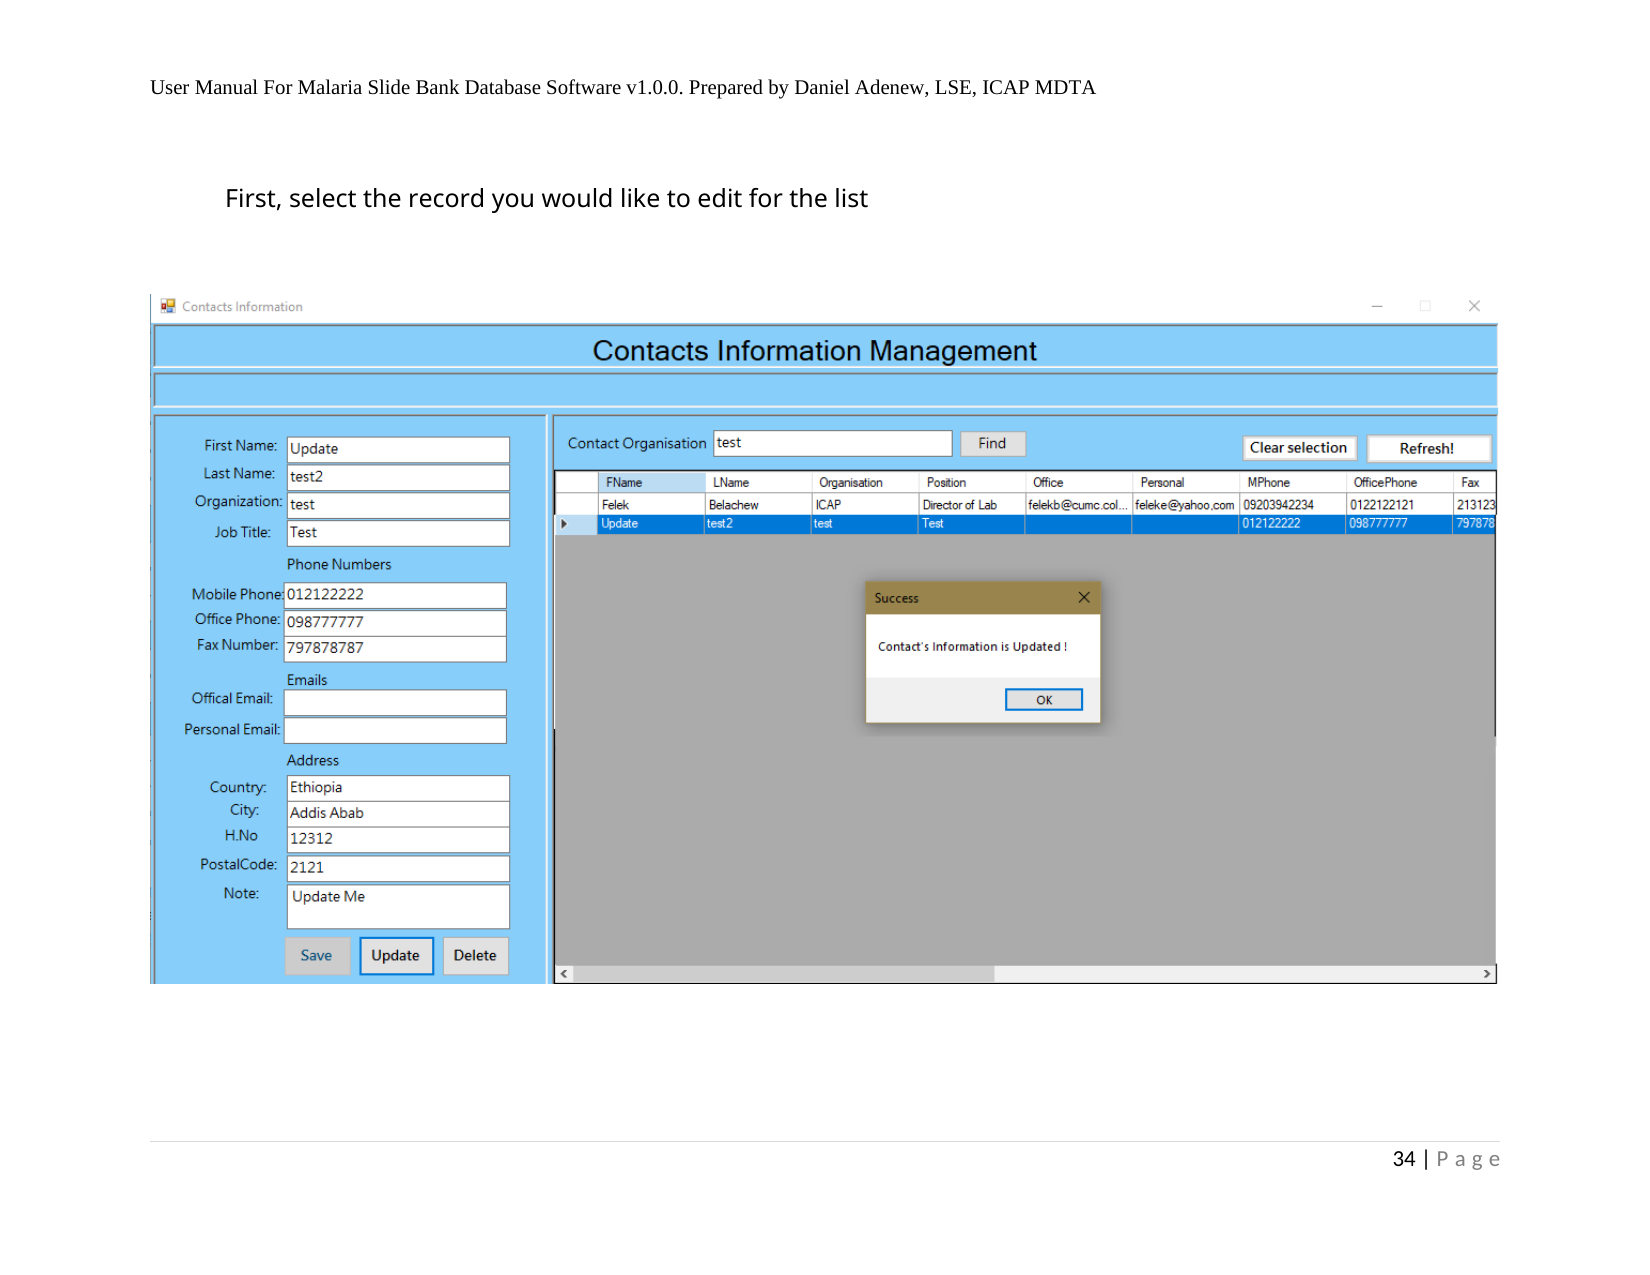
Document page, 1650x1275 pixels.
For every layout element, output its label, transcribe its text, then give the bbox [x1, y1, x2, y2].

picture [150, 294, 1499, 984]
list First, select the record you would like to edit for the list [225, 180, 1500, 214]
